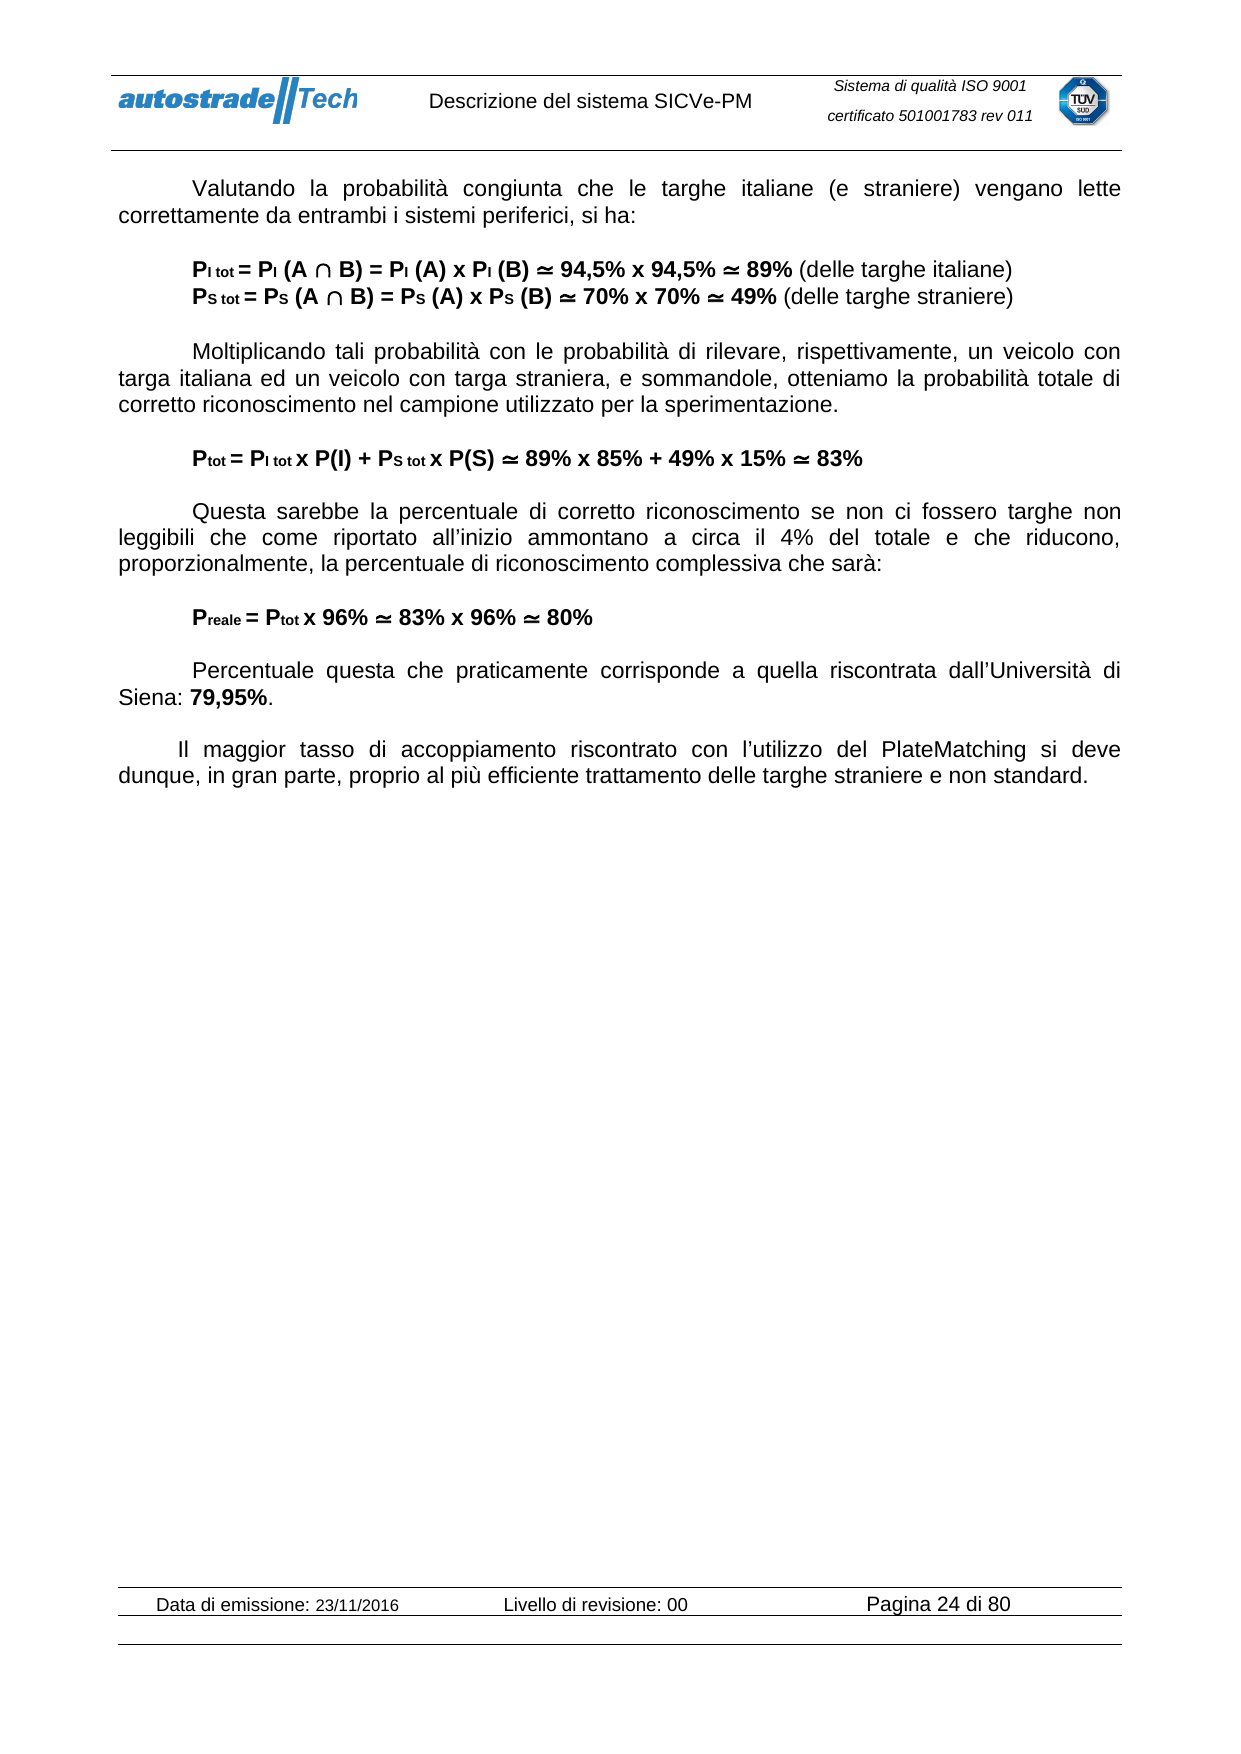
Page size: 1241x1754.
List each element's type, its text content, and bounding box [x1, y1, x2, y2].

text PI tot = PI (A B) = PI (A) x PI (B) ≃ 94,5% x 94,5% ≃ 89% (delle targhe italiane) [118, 254, 1122, 282]
text PS tot = PS (A B) = PS (A) x PS (B) ≃ 70% x 70% ≃ 49% (delle targhe straniere) [118, 282, 1122, 309]
text Percentuale questa che praticamente corrisponde a quella riscontrata dall’Università di Siena: 79,95%. [118, 657, 1122, 710]
text Valutando la probabilità congiunta che le targhe italiane (e straniere) vengano lette correttamente da entrambi i sistemi periferici, si ha: [118, 175, 1122, 228]
picture [1055, 76, 1111, 126]
text Il maggior tasso di accoppiamento riscontrato con l’utilizzo del PlateMatching si deve dunque, in gran parte, proprio al più efficiente trattamento delle targhe straniere e non standard. [118, 736, 1122, 789]
text Moltiplicando tali probabilità con le probabilità di rilevare, rispettivamente, un veicolo con targa italiana ed un veicolo con targa straniera, e sommandole, otteniamo la probabilità totale di corretto riconoscimento nel campione utilizzato per la sperimentazione. [118, 338, 1122, 417]
text Ptot = PI tot x P(I) + PS tot x P(S) ≃ 89% x 85% + 49% x 15% ≃ 83% [118, 444, 1122, 471]
text Questa sarebbe la percentuale di corretto riconoscimento se non ci fossero targhe non leggibili che come riportato all’inizio ammontano a circa il 4% del totale e che riducono, proporzionalmente, la percentuale di riconoscimento complessiva che sarà: [118, 498, 1122, 577]
text Preale = Ptot x 96% ≃ 83% x 96% ≃ 80% [118, 603, 1122, 631]
picture [118, 77, 358, 124]
